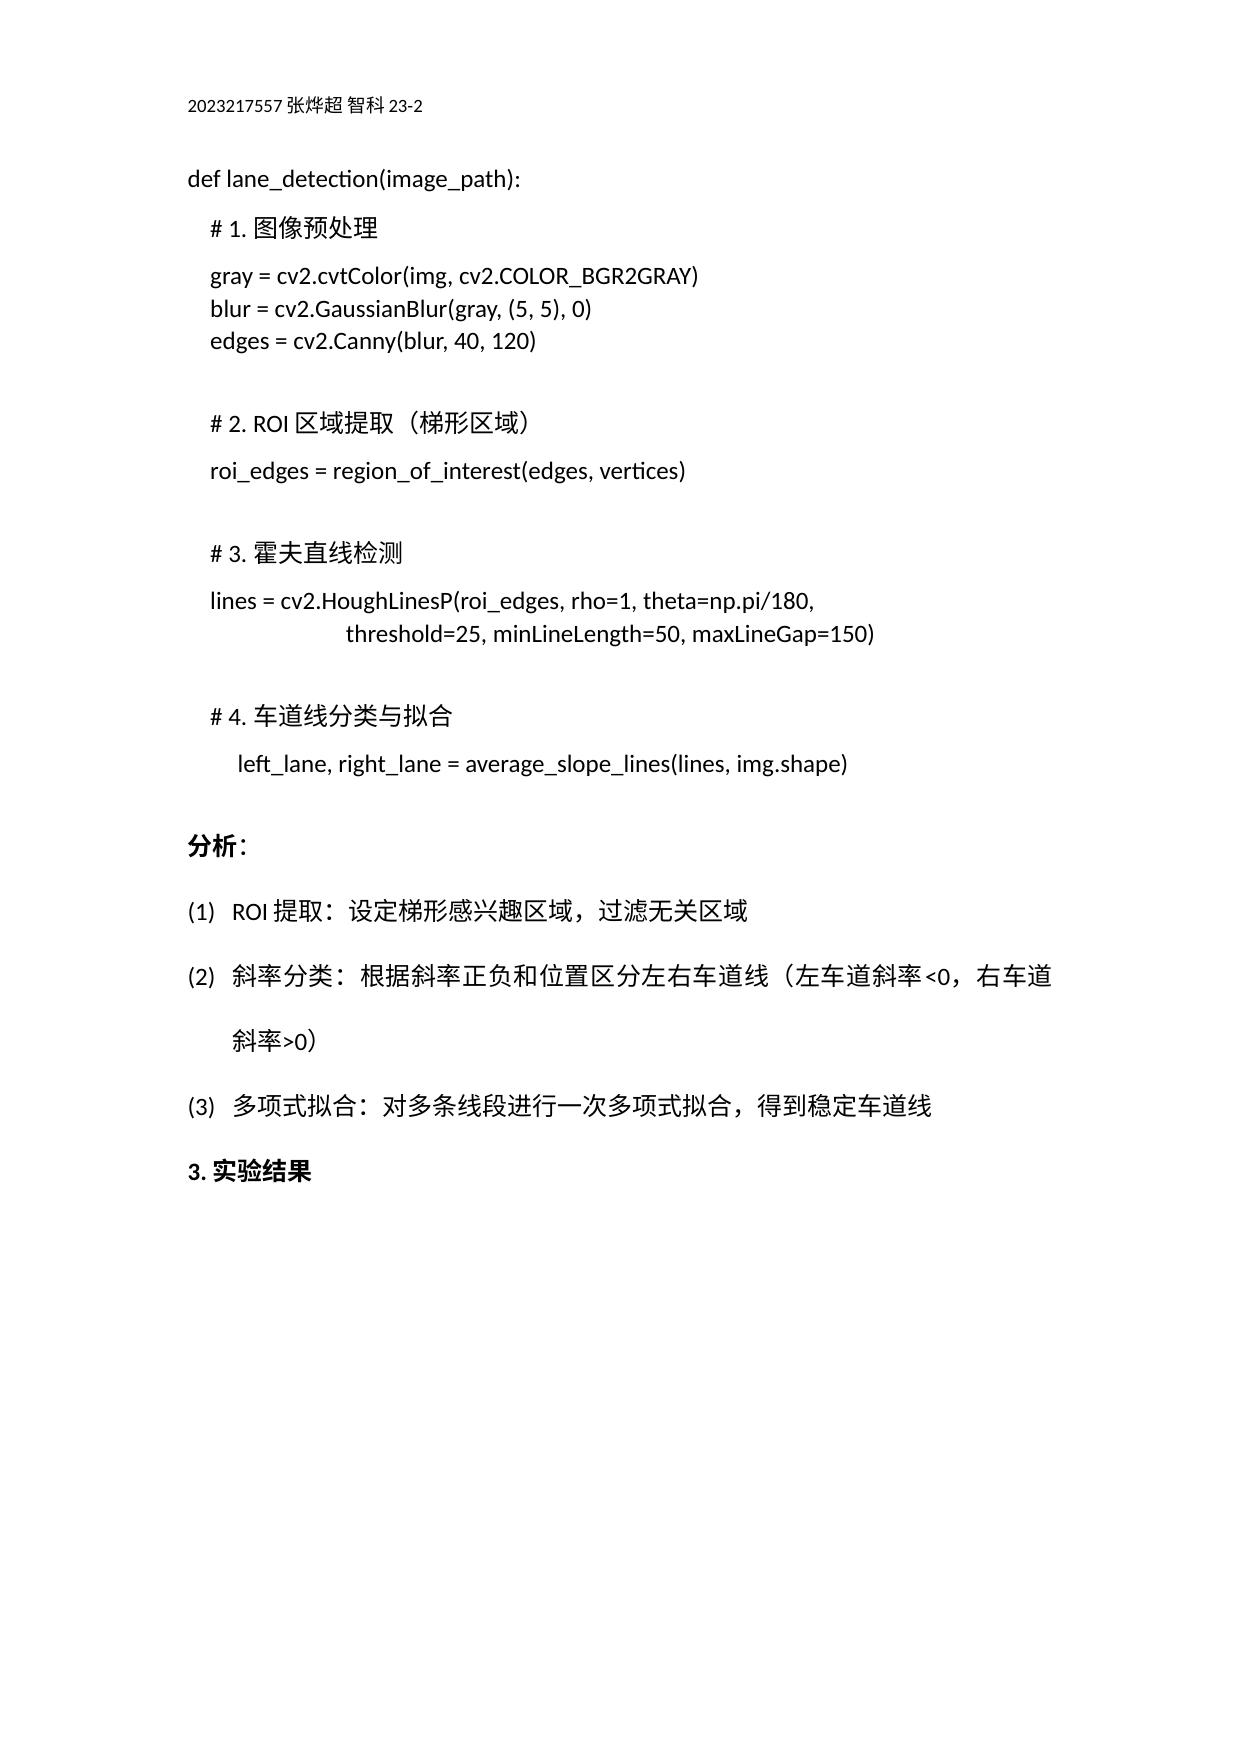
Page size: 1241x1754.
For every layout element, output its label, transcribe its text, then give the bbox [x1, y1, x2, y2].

list # 1. 图像预处理 [187, 194, 1053, 259]
list lines = cv2.HoughLinesP(roi_edges, rho=1, theta=np.pi/180, [187, 584, 1053, 617]
list 实验结果 [187, 1137, 1053, 1202]
list # 2. ROI区域提取（梯形区域） [187, 389, 1053, 454]
list # 4. 车道线分类与拟合 [187, 682, 1053, 747]
list gray = cv2.cvtColor(img, cv2.COLOR_BGR2GRAY) [187, 259, 1053, 292]
list edges = cv2.Canny(blur, 40, 120) [187, 324, 1053, 357]
list def lane_detection(image_path): [187, 162, 1053, 194]
list 多项式拟合：对多条线段进行一次多项式拟合，得到稳定车道线 [187, 1072, 1053, 1137]
list threshold=25, minLineLength=50, maxLineGap=150) [187, 617, 1053, 649]
list roi_edges = region_of_interest(edges, vertices) [187, 454, 1053, 487]
list left_lane, right_lane = average_slope_lines(lines, img.shape) [187, 747, 1053, 779]
list 斜率分类：根据斜率正负和位置区分左右车道线（左车道斜率<0，右车道斜率>0） [187, 942, 1053, 1072]
list blur = cv2.GaussianBlur(gray, (5, 5), 0) [187, 292, 1053, 324]
list ROI提取：设定梯形感兴趣区域，过滤无关区域 [187, 877, 1053, 942]
list 分析： [187, 812, 1053, 877]
list # 3. 霍夫直线检测 [187, 519, 1053, 584]
